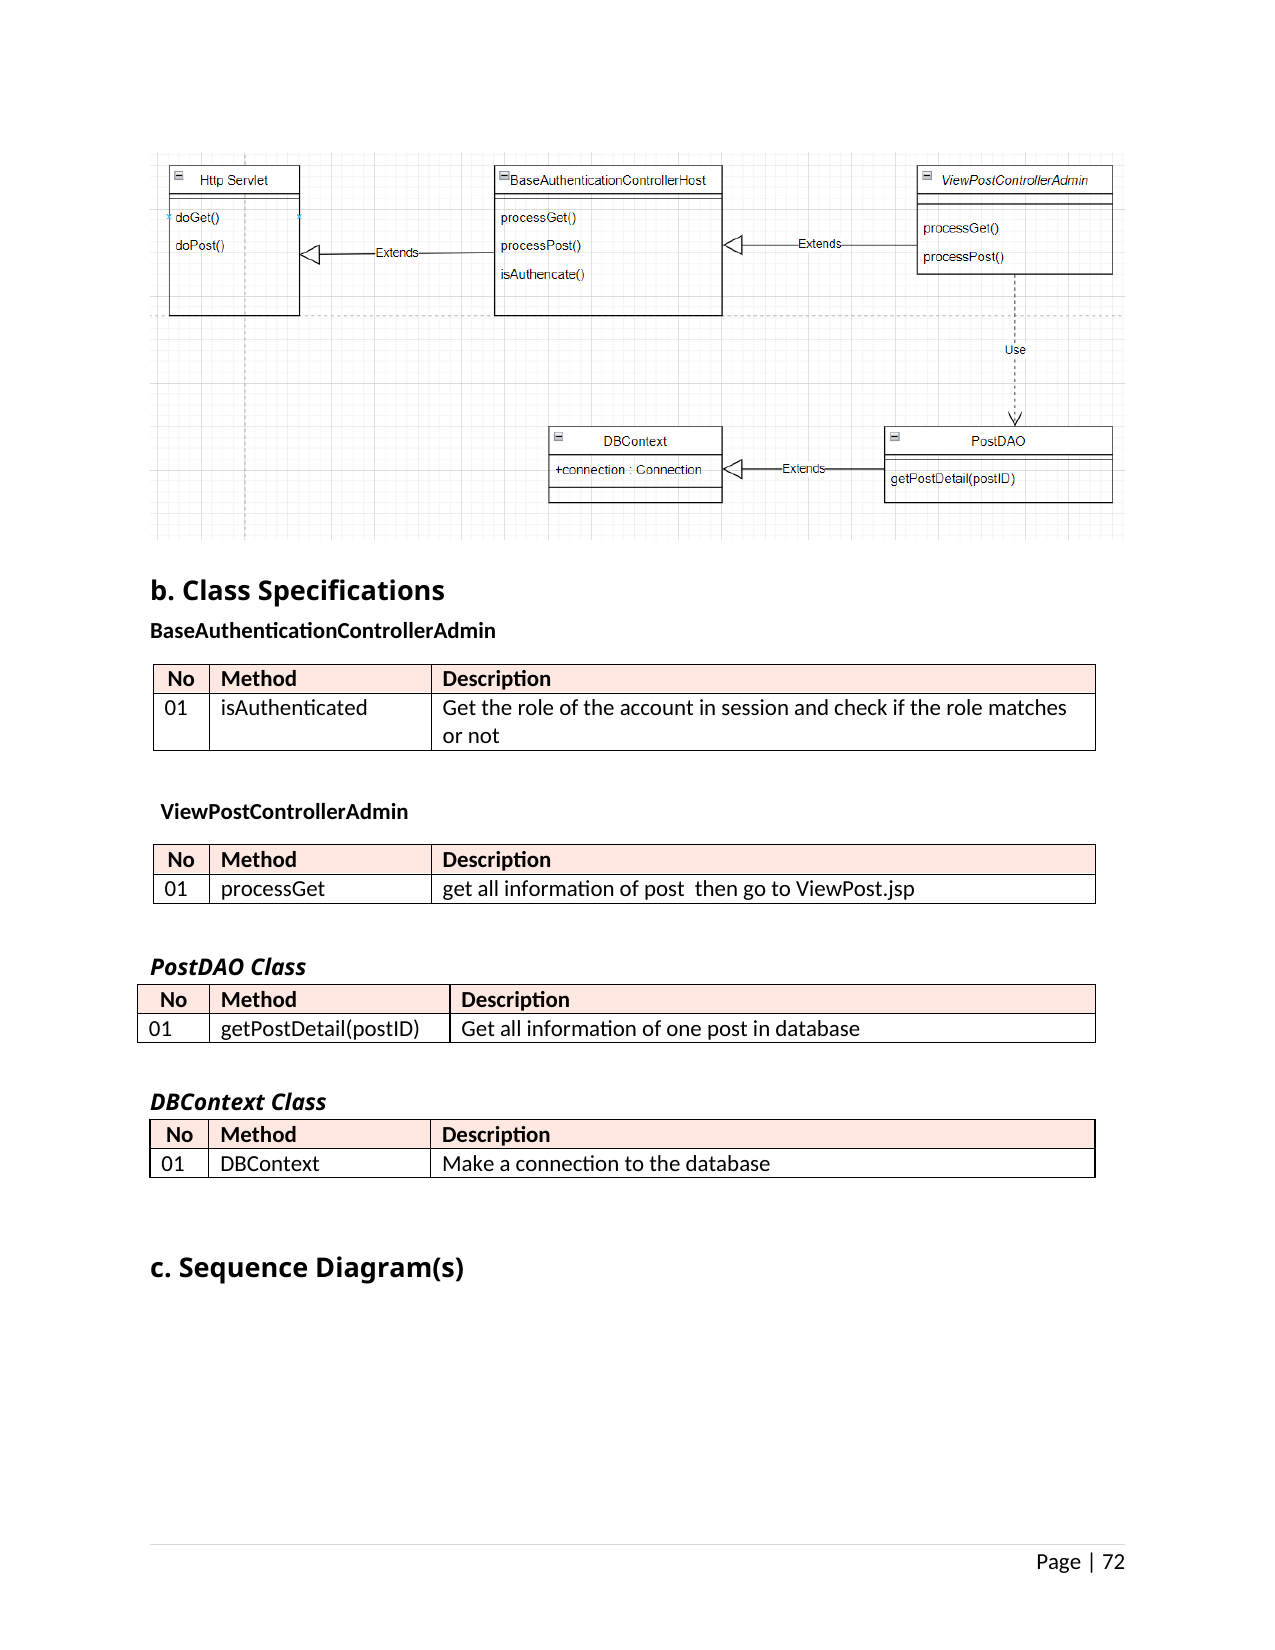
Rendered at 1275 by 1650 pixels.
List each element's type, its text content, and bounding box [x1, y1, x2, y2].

subtitle c. Sequence Diagram(s) [150, 1248, 1125, 1285]
table_cell Get the role of the account in session and check if the role matches or not [432, 694, 1095, 749]
table_cell get all information of post then go to ViewPost.jsp [432, 875, 1095, 902]
table_cell 01 [151, 1149, 208, 1177]
table_header Description [431, 1120, 1094, 1148]
table_cell getPostDetail(postID) [210, 1014, 449, 1042]
table_cell 01 [154, 694, 209, 749]
table_header Method [209, 1120, 430, 1148]
table_header No [154, 665, 209, 692]
table_header No [151, 1120, 208, 1148]
table_header Method [210, 985, 449, 1013]
table_cell Get all information of one post in database [451, 1014, 1095, 1042]
table_cell 01 [154, 875, 209, 902]
table_header No [154, 845, 209, 873]
text BaseAuthenticationControllerAdmin [150, 617, 1125, 644]
table_cell processGet [210, 875, 431, 902]
table_cell DBContext [209, 1149, 430, 1177]
table_header Method [210, 665, 431, 692]
subtitle b. Class Specifications [150, 571, 1125, 608]
table_header Description [451, 985, 1095, 1013]
table_header Method [210, 845, 431, 873]
text ViewPostControllerAdmin [150, 797, 1125, 826]
table_header Description [432, 845, 1095, 873]
table_header Description [432, 665, 1095, 692]
table_cell Make a connection to the database [431, 1149, 1094, 1177]
table_cell 01 [138, 1014, 209, 1042]
subtitle DBContext Class [150, 1085, 1125, 1117]
table_header No [138, 985, 209, 1013]
picture [150, 152, 1125, 540]
table_cell isAuthenticated [210, 694, 431, 749]
